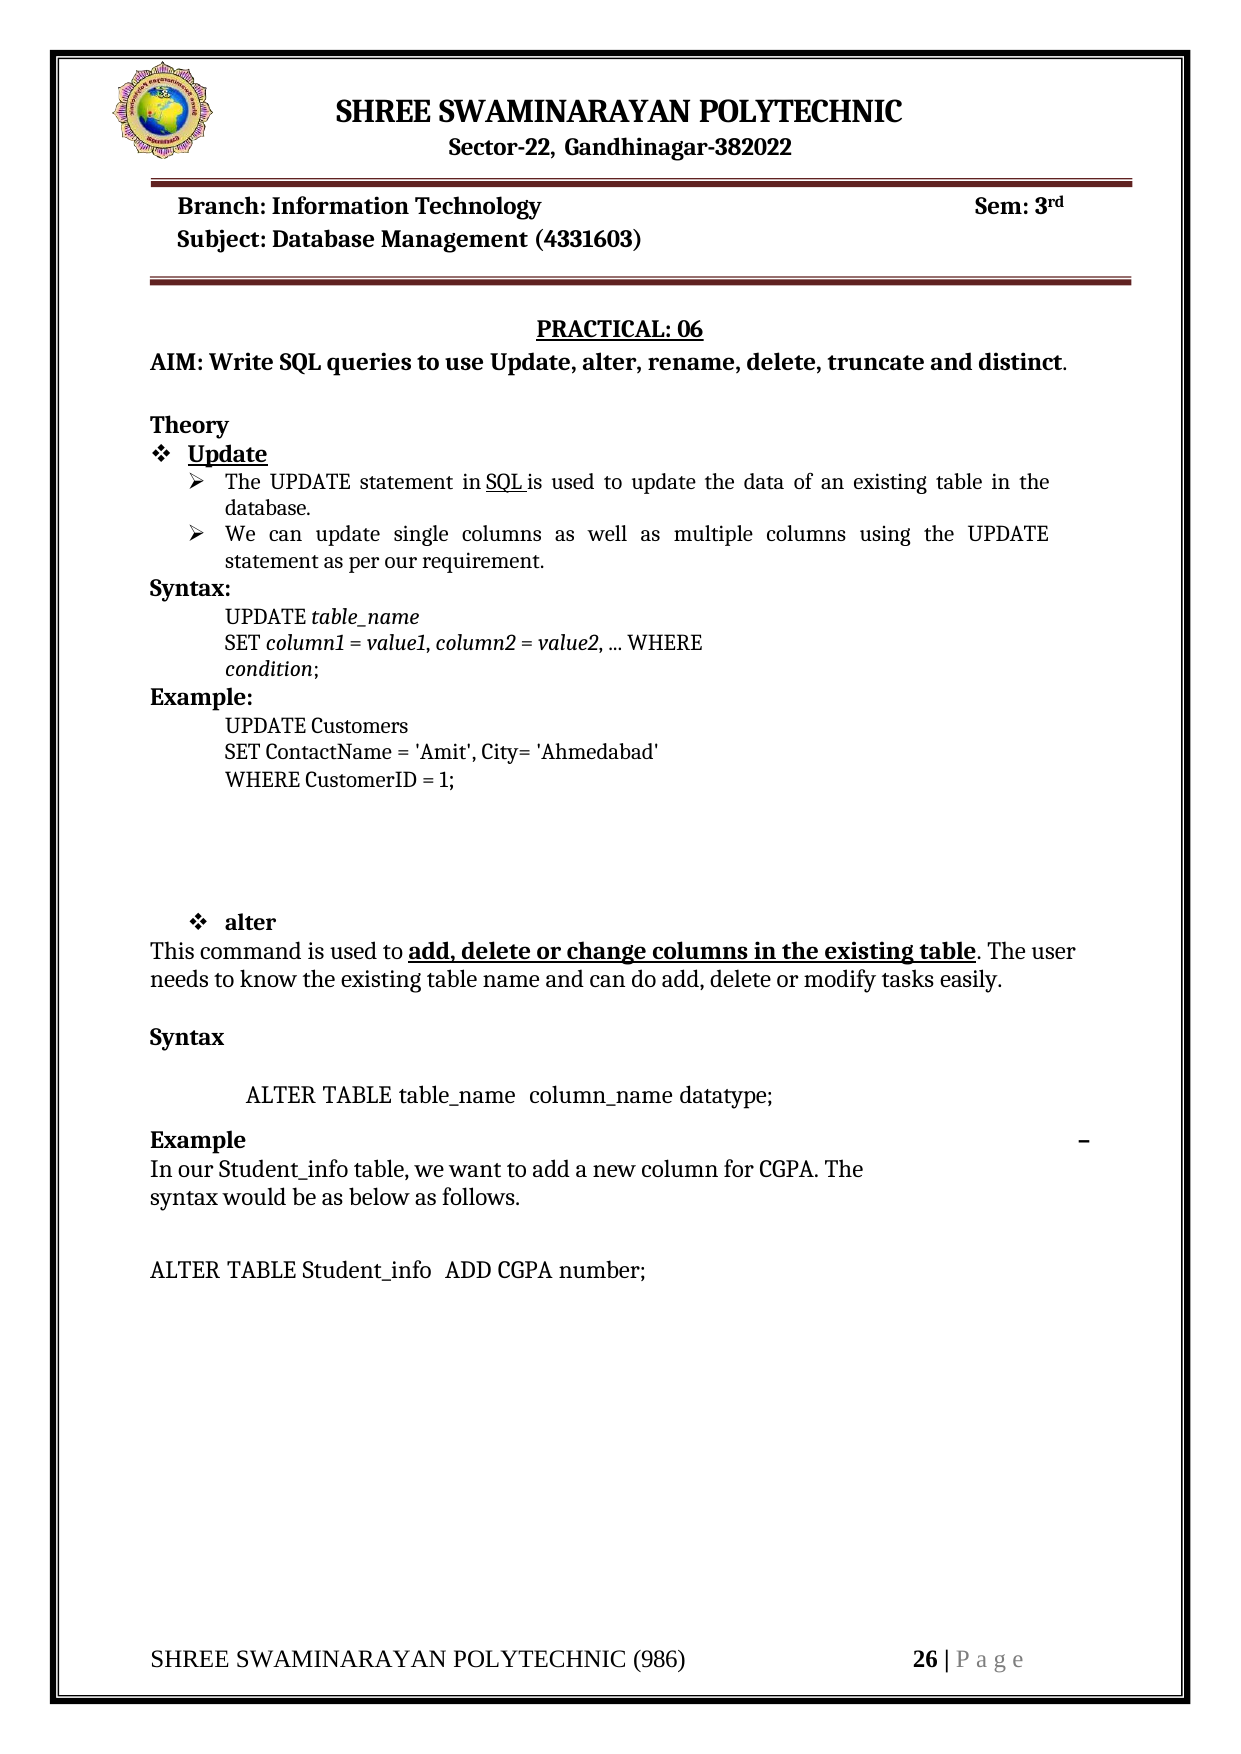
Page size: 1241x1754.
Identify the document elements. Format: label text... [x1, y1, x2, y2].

list The UPDATE statement in SQL is used to update the data of an existing table in the database. [187, 468, 1089, 521]
text This command is used to add, delete or change columns in the existing table. The user needs to know the existing table name and can do add, delete or modify tasks easily. [150, 937, 1086, 994]
text Example: [150, 682, 1132, 712]
text ALTER TABLE table_name column_name datatype; [246, 1081, 1132, 1109]
text Syntax: [150, 574, 1132, 603]
text AIM: Write SQL queries to use Update, alter, rename, delete, truncate and distinct. [150, 348, 1132, 377]
text SET ContactName = 'Amit', City= 'Ahmedabad' WHERE CustomerID = 1; [225, 739, 711, 794]
picture [112, 61, 213, 159]
text UPDATE table_name [225, 603, 1132, 630]
text ALTER TABLE Student_info ADD CGPA number; [150, 1256, 1132, 1285]
list Update [150, 439, 1132, 468]
list alter [187, 909, 1132, 936]
text Syntax [150, 1023, 1132, 1052]
text Example – [150, 1125, 1132, 1154]
text Theory [150, 410, 1132, 439]
subtitle PRACTICAL: 06 [133, 315, 1107, 343]
text UPDATE Customers [225, 712, 1132, 739]
text SET column1 = value1, column2 = value2, ... WHERE condition; [225, 630, 711, 682]
list We can update single columns as well as multiple columns using the UPDATE statement as per our requirement. [187, 521, 1089, 574]
text In our Student_info table, we want to add a new column for CGPA. The syntax would be as below as follows. [150, 1154, 886, 1212]
